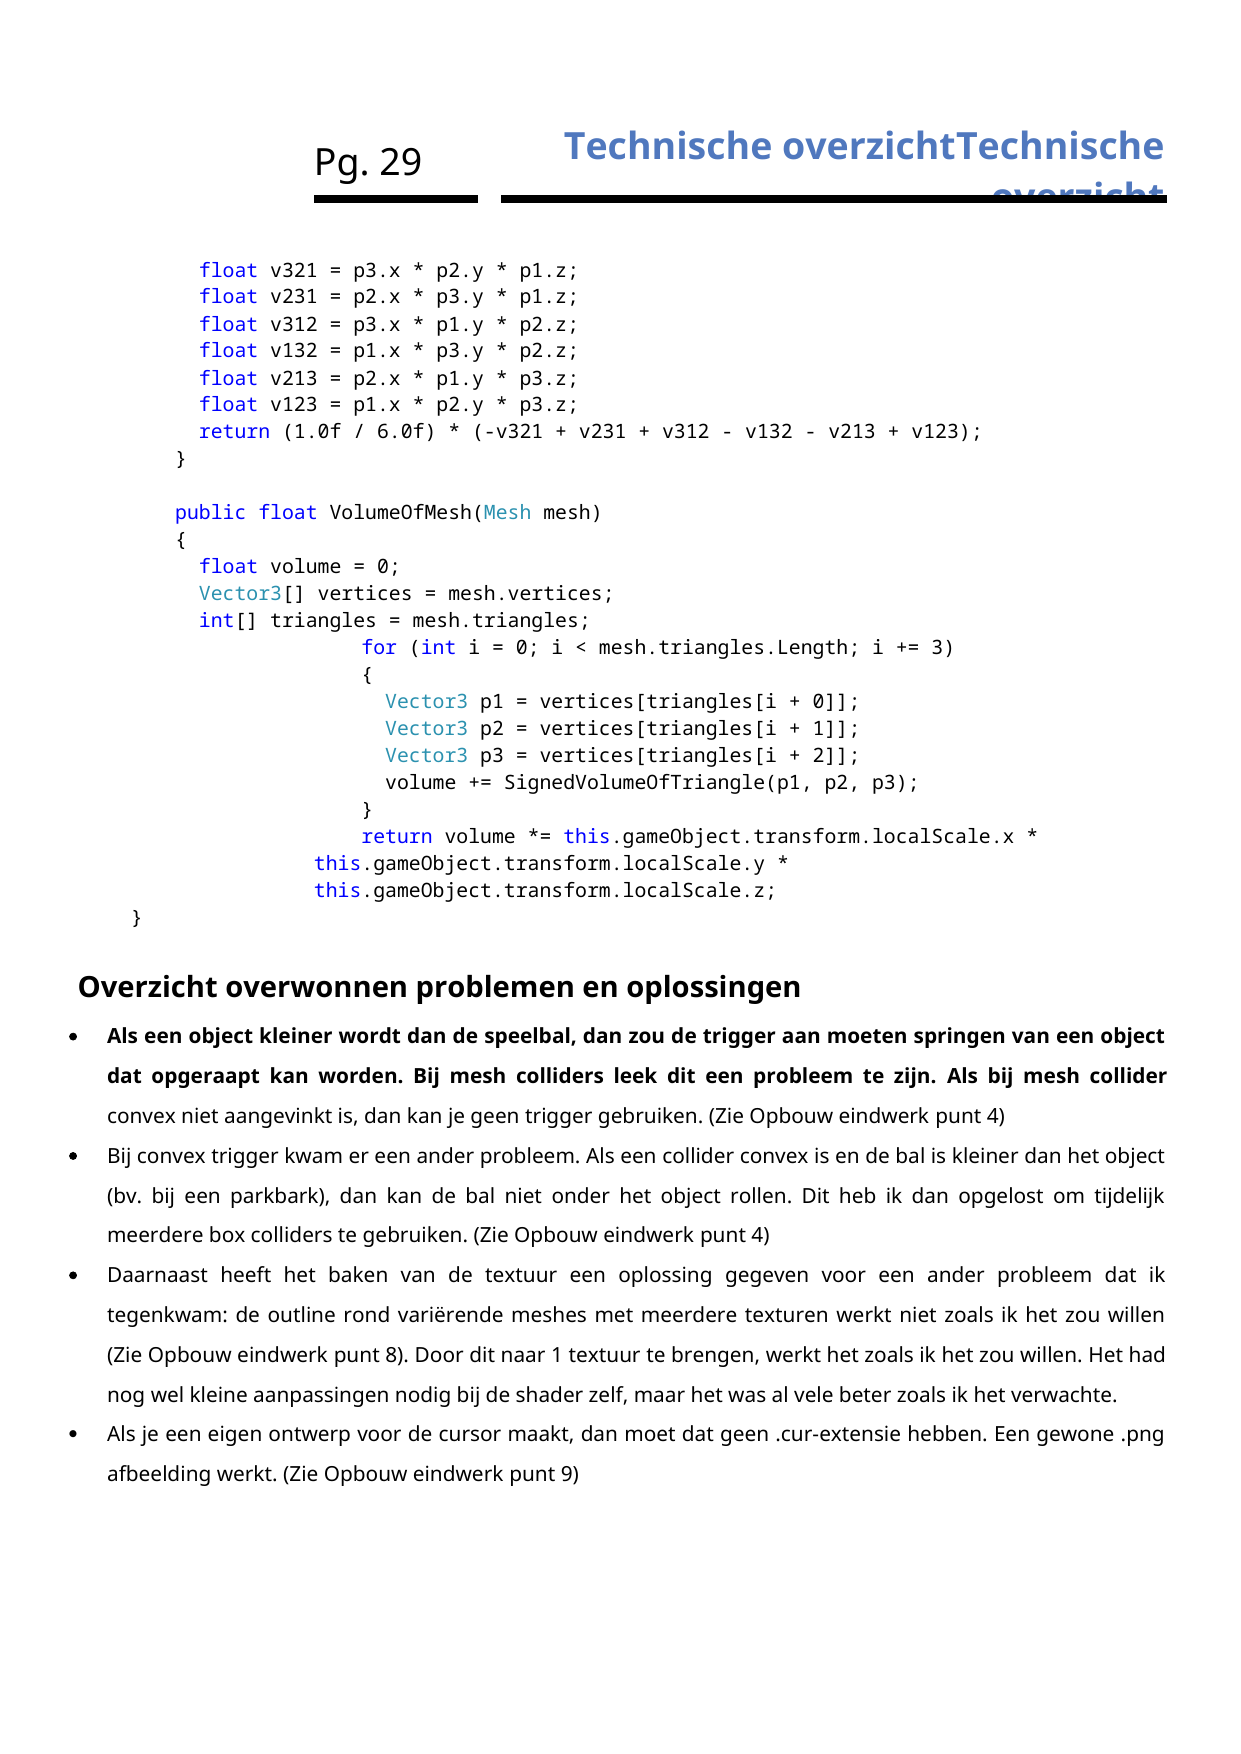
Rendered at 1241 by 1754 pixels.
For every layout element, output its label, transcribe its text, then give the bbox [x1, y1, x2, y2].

list Bij convex trigger kwam er een ander probleem. Als een collider convex is en de bal is kleiner dan het object (bv. bij een parkbark), dan kan de bal niet onder het object rollen. Dit heb ik dan opgelost om tijdelijk meerdere box colliders te gebruiken. (Zie Opbouw eindwerk punt 4) [69, 1141, 1167, 1249]
text return volume *= this.gameObject.transform.localScale.x * this.gameObject.transform.localScale.y * this.gameObject.transform.localScale.z; [314, 822, 1167, 903]
text Vector3[] vertices = mesh.vertices; [151, 579, 1167, 607]
text float v213 = p2.x * p1.y * p3.z; [151, 364, 1167, 391]
text float v123 = p1.x * p2.y * p3.z; [151, 391, 1167, 418]
text float v231 = p2.x * p3.y * p1.z; [151, 283, 1167, 310]
text float v312 = p3.x * p1.y * p2.z; [151, 310, 1167, 337]
text int[] triangles = mesh.triangles; [151, 607, 1167, 633]
text float volume = 0; [151, 553, 1167, 579]
text Vector3 p3 = vertices[triangles[i + 2]]; [314, 741, 1167, 768]
text Overzicht overwonnen problemen en oplossingen [77, 966, 1167, 1006]
text { [151, 526, 1167, 553]
list Als je een eigen ontwerp voor de cursor maakt, dan moet dat geen .cur-extensie hebben. Een gewone .png afbeelding werkt. (Zie Opbouw eindwerk punt 9) [69, 1419, 1167, 1488]
list Daarnaast heeft het baken van de textuur een oplossing gegeven voor een ander probleem dat ik tegenkwam: de outline rond variërende meshes met meerdere texturen werkt niet zoals ik het zou willen (Zie Opbouw eindwerk punt 8). Door dit naar 1 textuur te brengen, werkt het zoals ik het zou willen. Het had nog wel kleine aanpassingen nodig bij de shader zelf, maar het was al vele beter zoals ik het verwachte. [69, 1260, 1167, 1408]
text volume += SignedVolumeOfTriangle(p1, p2, p3); [314, 768, 1167, 795]
list Als een object kleiner wordt dan de speelbal, dan zou de trigger aan moeten springen van een object dat opgeraapt kan worden. Bij mesh colliders leek dit een probleem te zijn. Als bij mesh collider convex niet aangevinkt is, dan kan je geen trigger gebruiken. (Zie Opbouw eindwerk punt 4) [69, 1022, 1167, 1129]
text for (int i = 0; i < mesh.triangles.Length; i += 3) [314, 633, 1167, 661]
text return (1.0f / 6.0f) * (-v321 + v231 + v312 - v132 - v213 + v123); [151, 418, 1167, 445]
text Vector3 p1 = vertices[triangles[i + 0]]; [314, 687, 1167, 714]
text public float VolumeOfMesh(Mesh mesh) [151, 499, 1167, 526]
text } [151, 445, 1167, 472]
text Vector3 p2 = vertices[triangles[i + 1]]; [314, 714, 1167, 741]
list } [107, 903, 1167, 930]
text float v132 = p1.x * p3.y * p2.z; [151, 337, 1167, 364]
text } [314, 795, 1167, 822]
text float v321 = p3.x * p2.y * p1.z; [151, 256, 1167, 283]
text { [314, 661, 1167, 687]
